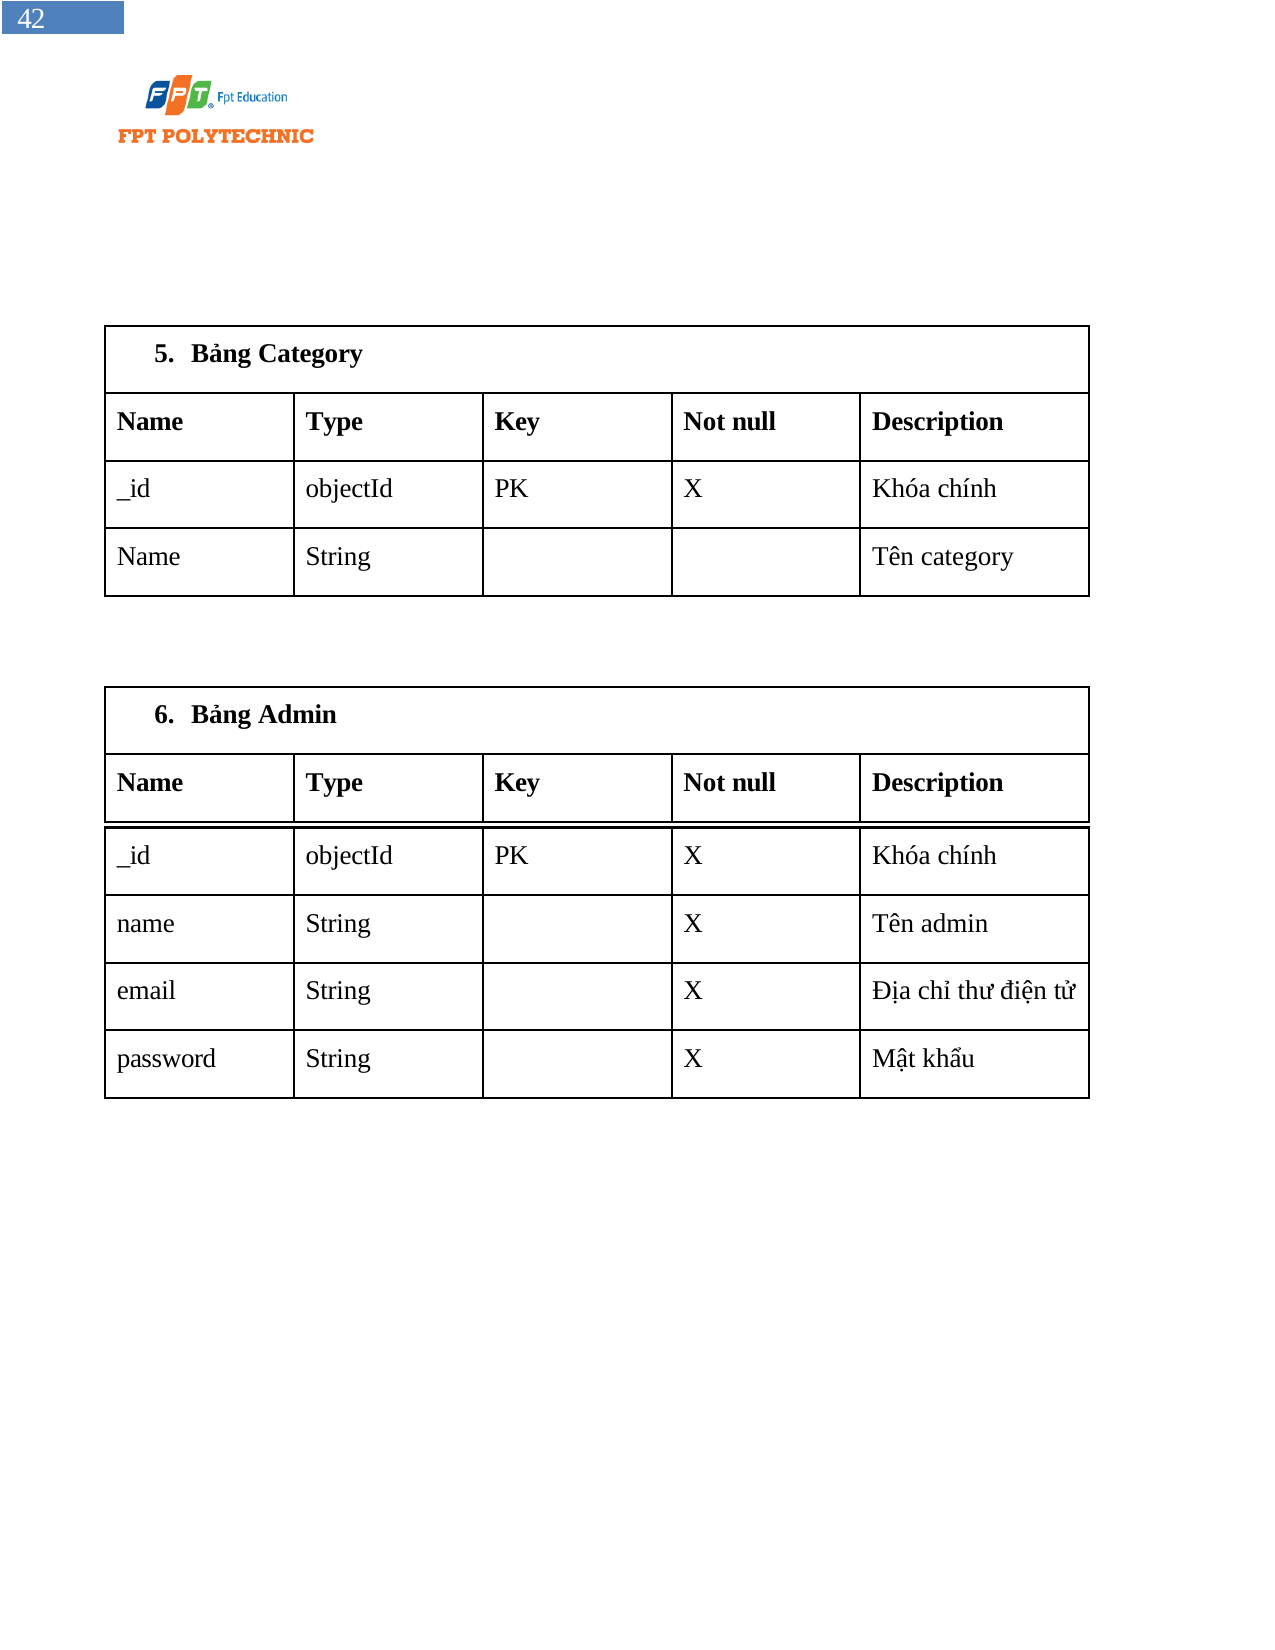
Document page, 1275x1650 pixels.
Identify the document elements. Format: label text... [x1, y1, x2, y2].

table_cell Tên category [861, 529, 1088, 595]
table_cell [673, 529, 859, 595]
table_cell Name [106, 394, 293, 459]
table_cell name [106, 896, 293, 962]
table_cell [484, 1031, 671, 1097]
table_cell String [295, 896, 482, 962]
table_cell email [106, 964, 293, 1029]
table_cell X [673, 964, 859, 1029]
table_cell Type [295, 394, 482, 459]
table_cell Name [106, 755, 293, 821]
table_cell Mật khẩu [861, 1031, 1088, 1097]
table_cell PK [484, 462, 671, 527]
table_cell Địa chỉ thư điện tử [861, 964, 1088, 1029]
table_cell Tên admin [861, 896, 1088, 962]
table_header 5. Bảng Category [106, 327, 1088, 392]
table_cell Not null [673, 755, 859, 821]
table_cell Description [861, 394, 1088, 459]
table_cell X [673, 462, 859, 527]
table_cell _id [106, 462, 293, 527]
table_cell Type [295, 755, 482, 821]
table_cell X [673, 1031, 859, 1097]
table_cell Not null [673, 394, 859, 459]
table_cell [484, 964, 671, 1029]
table_cell password [106, 1031, 293, 1097]
table_cell Khóa chính [861, 462, 1088, 527]
table_cell X [673, 896, 859, 962]
table_header objectId [295, 829, 482, 894]
table_cell String [295, 1031, 482, 1097]
table_cell String [295, 964, 482, 1029]
table_cell [484, 896, 671, 962]
table_cell Description [861, 755, 1088, 821]
table_header _id [106, 829, 293, 894]
table_header X [673, 829, 859, 894]
table_cell Key [484, 755, 671, 821]
table_cell Name [106, 529, 293, 595]
table_cell [484, 529, 671, 595]
table_header 6. Bảng Admin [106, 688, 1088, 753]
picture [118, 75, 314, 143]
table_cell Key [484, 394, 671, 459]
table_header Khóa chính [861, 829, 1088, 894]
table_cell String [295, 529, 482, 595]
table_cell objectId [295, 462, 482, 527]
table_header PK [484, 829, 671, 894]
